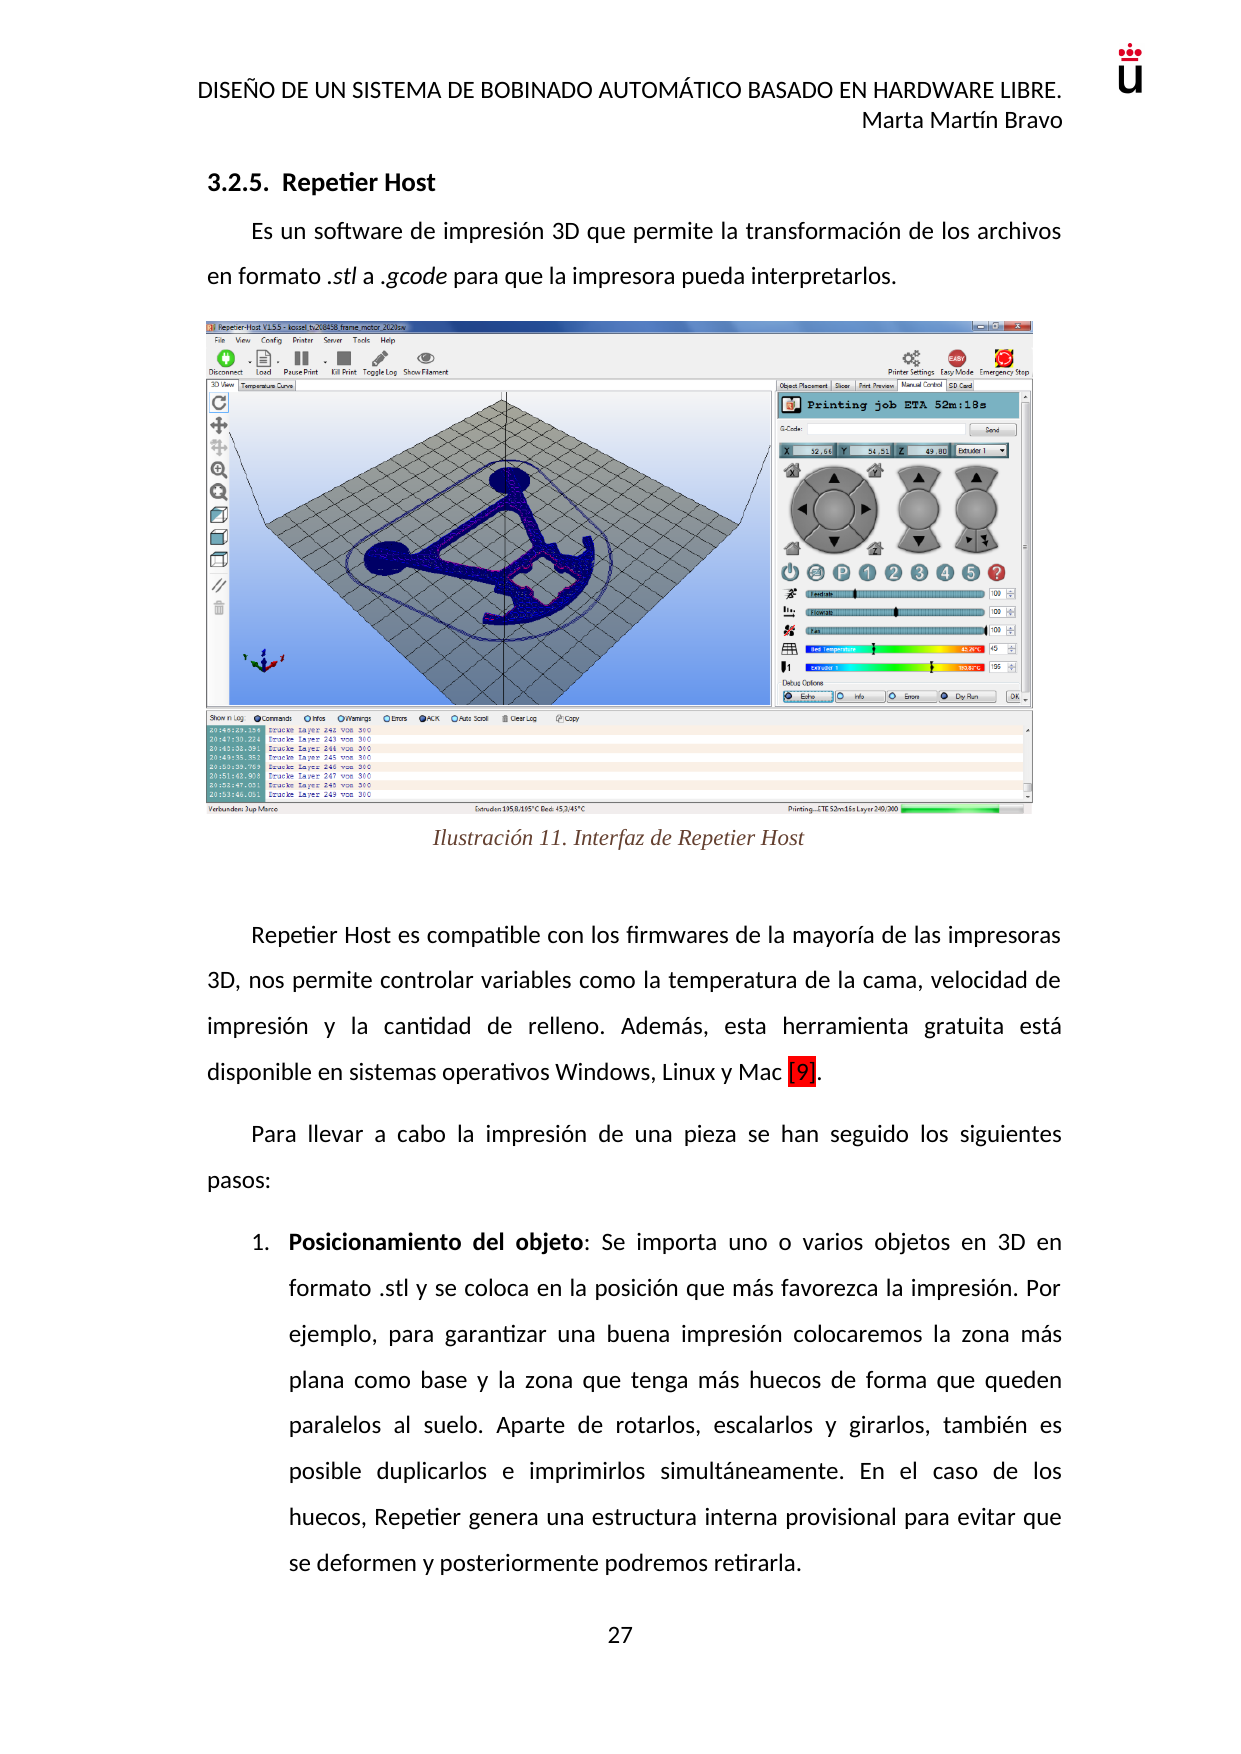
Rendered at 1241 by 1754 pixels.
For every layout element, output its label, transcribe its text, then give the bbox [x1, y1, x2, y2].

text Para llevar a cabo la impresión de una pieza se han seguido los siguientes pasos: [207, 1118, 1063, 1195]
subtitle Repetier Host [207, 165, 1063, 198]
picture [1118, 43, 1146, 95]
text Es un software de impresión 3D que permite la transformación de los archivos en formato .stl a .gcode para que la impresora pueda interpretarlos. [207, 215, 1063, 291]
list Posicionamiento del objeto: Se importa uno o varios objetos en 3D en formato .stl y se coloca en la posición que más favorezca la impresión. Por ejemplo, para garantizar una buena impresión colocaremos la zona más plana como base y la zona que tenga más huecos de forma que queden paralelos al suelo. Aparte de rotarlos, escalarlos y girarlos, también es posible duplicarlos e imprimirlos simultáneamente. En el caso de los huecos, Repetier genera una estructura interna provisional para evitar que se deformen y posteriormente podremos retirarla. [251, 1227, 1063, 1577]
picture [203, 318, 1036, 816]
